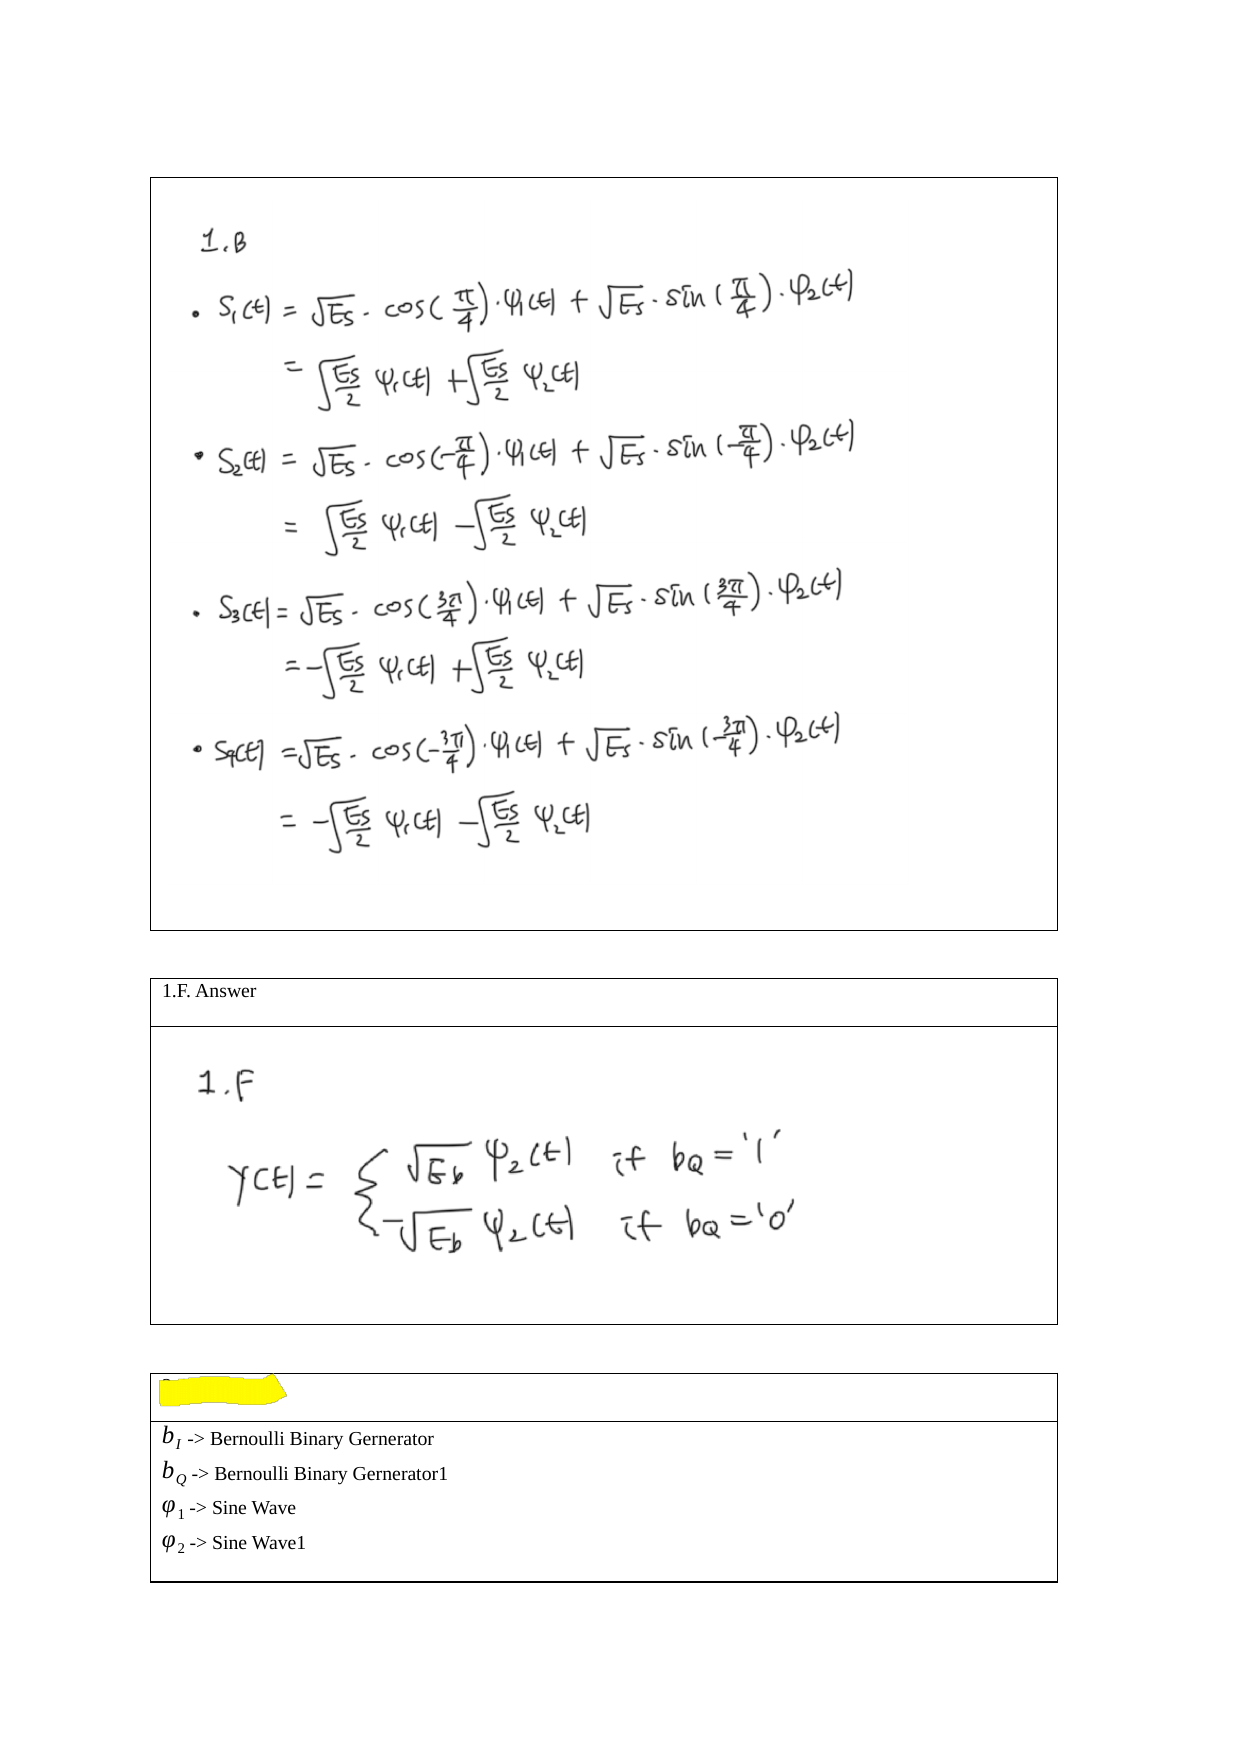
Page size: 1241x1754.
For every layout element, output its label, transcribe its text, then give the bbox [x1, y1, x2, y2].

table_header 2.A1. Answer [151, 1374, 1057, 1421]
picture [153, 1372, 288, 1412]
picture [166, 201, 909, 885]
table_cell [151, 1422, 1057, 1581]
table_cell [151, 1027, 1057, 1324]
table_cell [151, 178, 1057, 930]
picture [166, 1050, 853, 1279]
table_header 1.F. Answer [151, 979, 1057, 1026]
